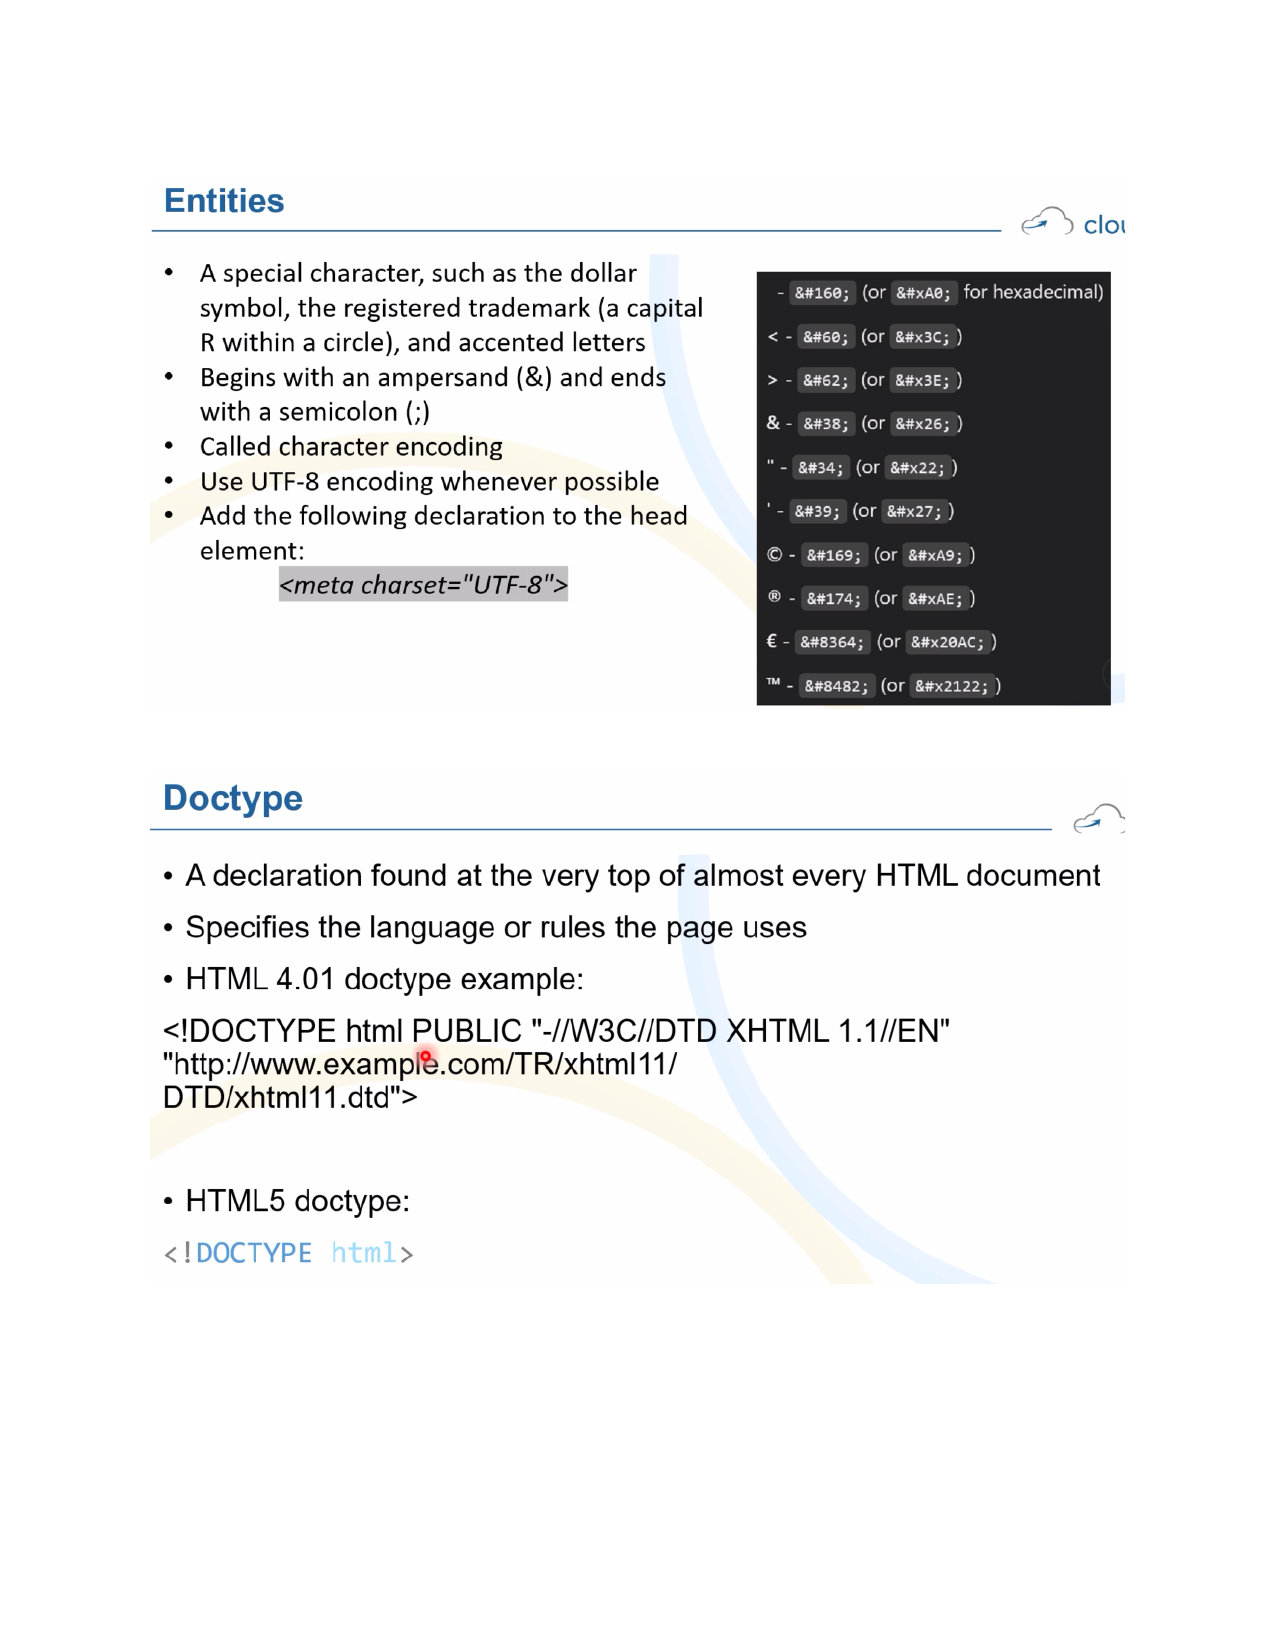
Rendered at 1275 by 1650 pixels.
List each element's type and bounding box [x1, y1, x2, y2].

picture [150, 180, 1125, 709]
picture [150, 774, 1125, 1284]
